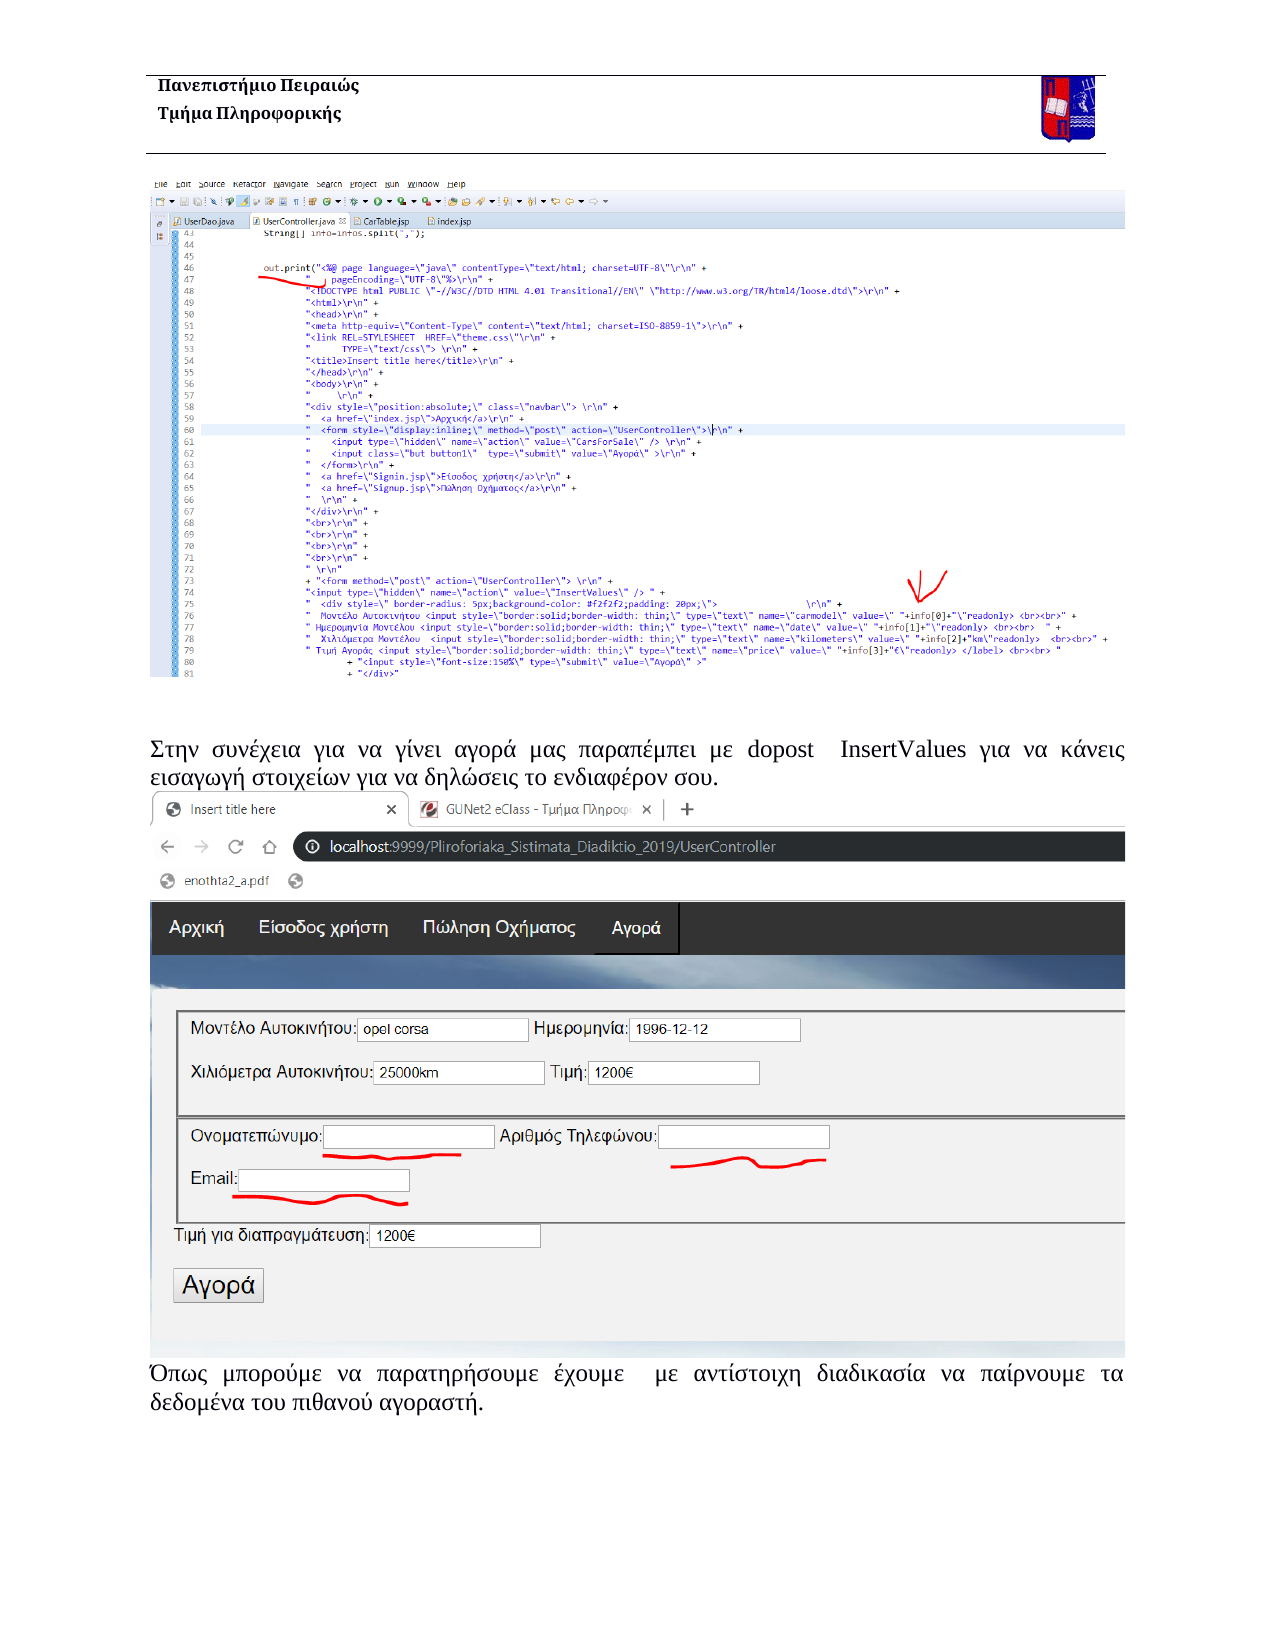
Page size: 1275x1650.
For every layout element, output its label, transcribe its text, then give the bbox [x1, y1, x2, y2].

text Όπως μπορούμε να παρατηρήσουμε έχουμε με αντίστοιχη διαδικασία να παίρνουμε τα δεδομένα του πιθανού αγοραστή. [150, 1358, 1125, 1416]
picture [150, 182, 1125, 677]
picture [1041, 76, 1095, 143]
text Στην συνέχεια για να γίνει αγορά μας παραπέμπει με dopost InsertValues για να κάνεις εισαγωγή στοιχείων για να δηλώσεις το ενδιαφέρον σου. [150, 734, 1125, 791]
picture [150, 791, 1125, 1358]
